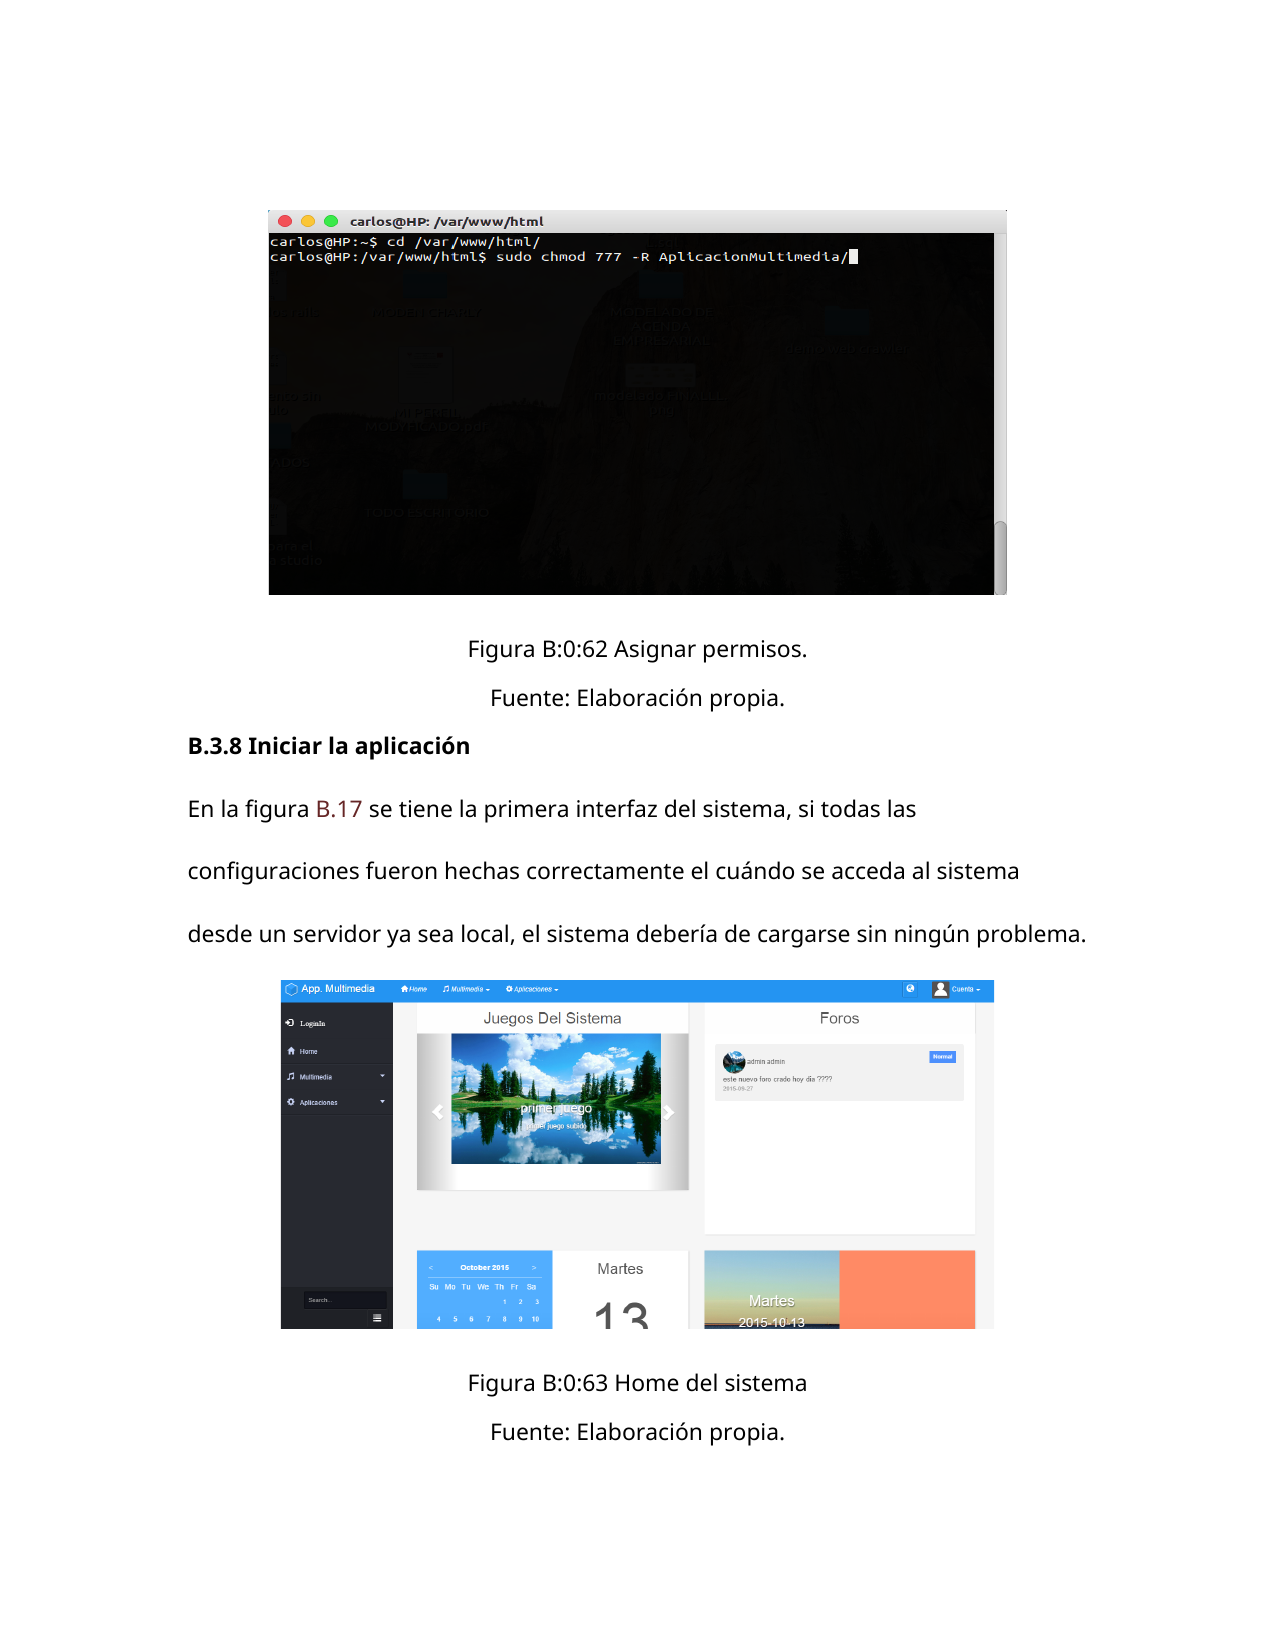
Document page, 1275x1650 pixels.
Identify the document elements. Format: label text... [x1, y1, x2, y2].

subtitle B.3.8 Iniciar la aplicación [187, 730, 1087, 761]
text Fuente: Elaboración propia. [187, 1416, 1087, 1447]
text En la figura B.17 se tiene la primera interfaz del sistema, si todas las configuraciones fueron hechas correctamente el cuándo se acceda al sistema desde un servidor ya sea local, el sistema debería de cargarse sin ningún problema. [187, 793, 1087, 949]
text Fuente: Elaboración propia. [187, 682, 1087, 713]
